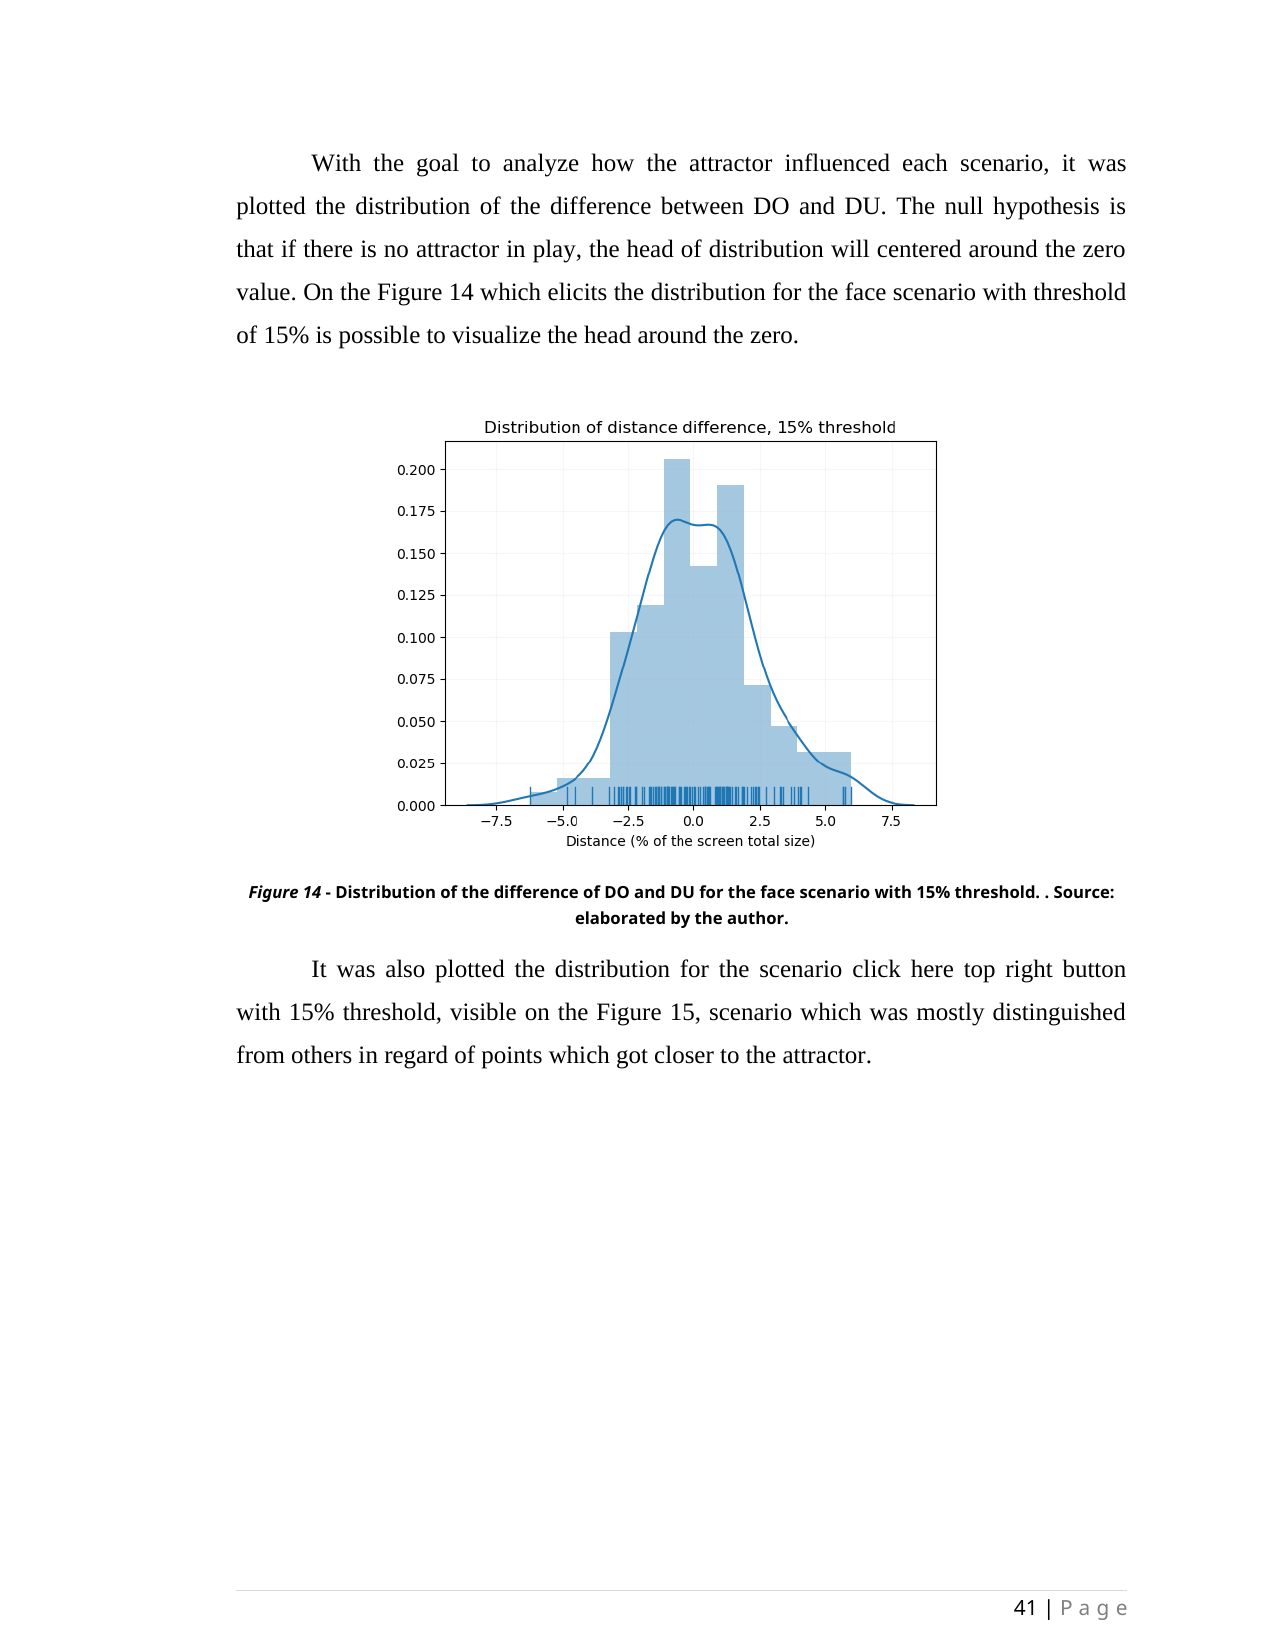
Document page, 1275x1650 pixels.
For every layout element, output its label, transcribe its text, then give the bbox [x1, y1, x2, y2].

text With the goal to analyze how the attractor influenced each scenario, it was plotted the distribution of the difference between DO and DU. The null hypothesis is that if there is no attractor in play, the head of distribution will centered around the zero value. On the Figure 14 which elicits the distribution for the face scenario with threshold of 15% is possible to visualize the head around the zero. [236, 148, 1127, 349]
text Figure 14 - Distribution of the difference of DO and DU for the face scenario with 15% threshold. . Source: elaborated by the author. [236, 881, 1127, 929]
picture [365, 384, 998, 857]
text It was also plotted the distribution for the scenario click here top right button with 15% threshold, visible on the Figure 15, scenario which was mostly distinguished from others in regard of points which got closer to the attractor. [236, 954, 1127, 1069]
